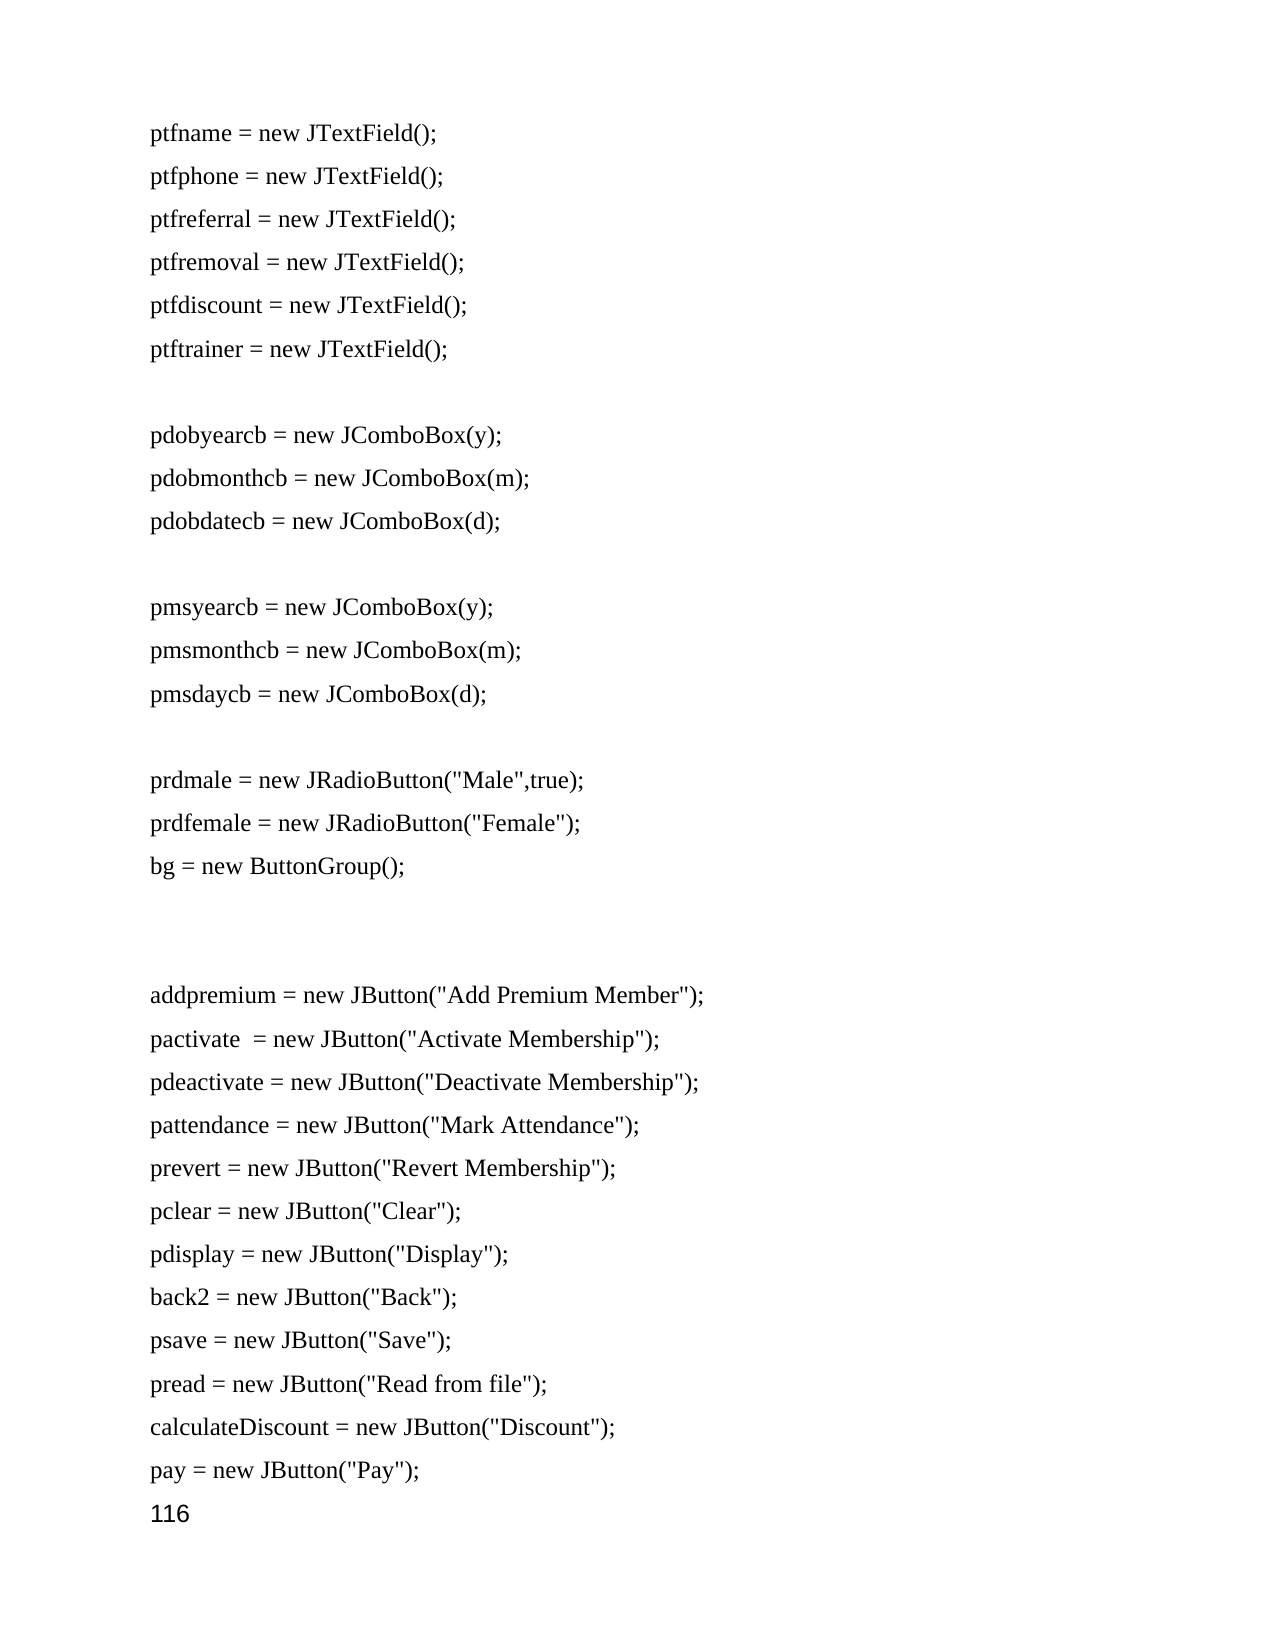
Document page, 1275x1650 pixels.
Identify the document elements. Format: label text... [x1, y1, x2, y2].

text pclear = new JButton("Clear"); [112, 1196, 1183, 1225]
text pread = new JButton("Read from file"); [112, 1369, 1183, 1397]
text prdmale = new JRadioButton("Male",true); [112, 765, 1183, 794]
text pmsyearcb = new JComboBox(y); [112, 592, 1183, 621]
text pattendance = new JButton("Mark Attendance"); [112, 1110, 1183, 1139]
text pdobmonthcb = new JComboBox(m); [112, 463, 1183, 492]
text pdobdatecb = new JComboBox(d); [112, 506, 1183, 535]
text pactivate = new JButton("Activate Membership"); [112, 1024, 1183, 1052]
text ptfphone = new JTextField(); [112, 161, 1183, 190]
text pdobyearcb = new JComboBox(y); [112, 420, 1183, 449]
text pdisplay = new JButton("Display"); [112, 1239, 1183, 1268]
text bg = new ButtonGroup(); [112, 851, 1183, 880]
text back2 = new JButton("Back"); [112, 1282, 1183, 1311]
text prdfemale = new JRadioButton("Female"); [112, 808, 1183, 837]
text ptfremoval = new JTextField(); [112, 247, 1183, 276]
text ptfname = new JTextField(); [112, 118, 1183, 147]
text ptfreferral = new JTextField(); [112, 204, 1183, 233]
text pmsdaycb = new JComboBox(d); [112, 679, 1183, 707]
text calculateDiscount = new JButton("Discount"); [112, 1412, 1183, 1441]
text ptftrainer = new JTextField(); [112, 334, 1183, 362]
text ptfdiscount = new JTextField(); [112, 291, 1183, 319]
text addpremium = new JButton("Add Premium Member"); [112, 981, 1183, 1009]
text psave = new JButton("Save"); [112, 1326, 1183, 1354]
text pdeactivate = new JButton("Deactivate Membership"); [112, 1067, 1183, 1096]
text pmsmonthcb = new JComboBox(m); [112, 636, 1183, 664]
text prevert = new JButton("Revert Membership"); [112, 1153, 1183, 1182]
text pay = new JButton("Pay"); [112, 1455, 1183, 1484]
